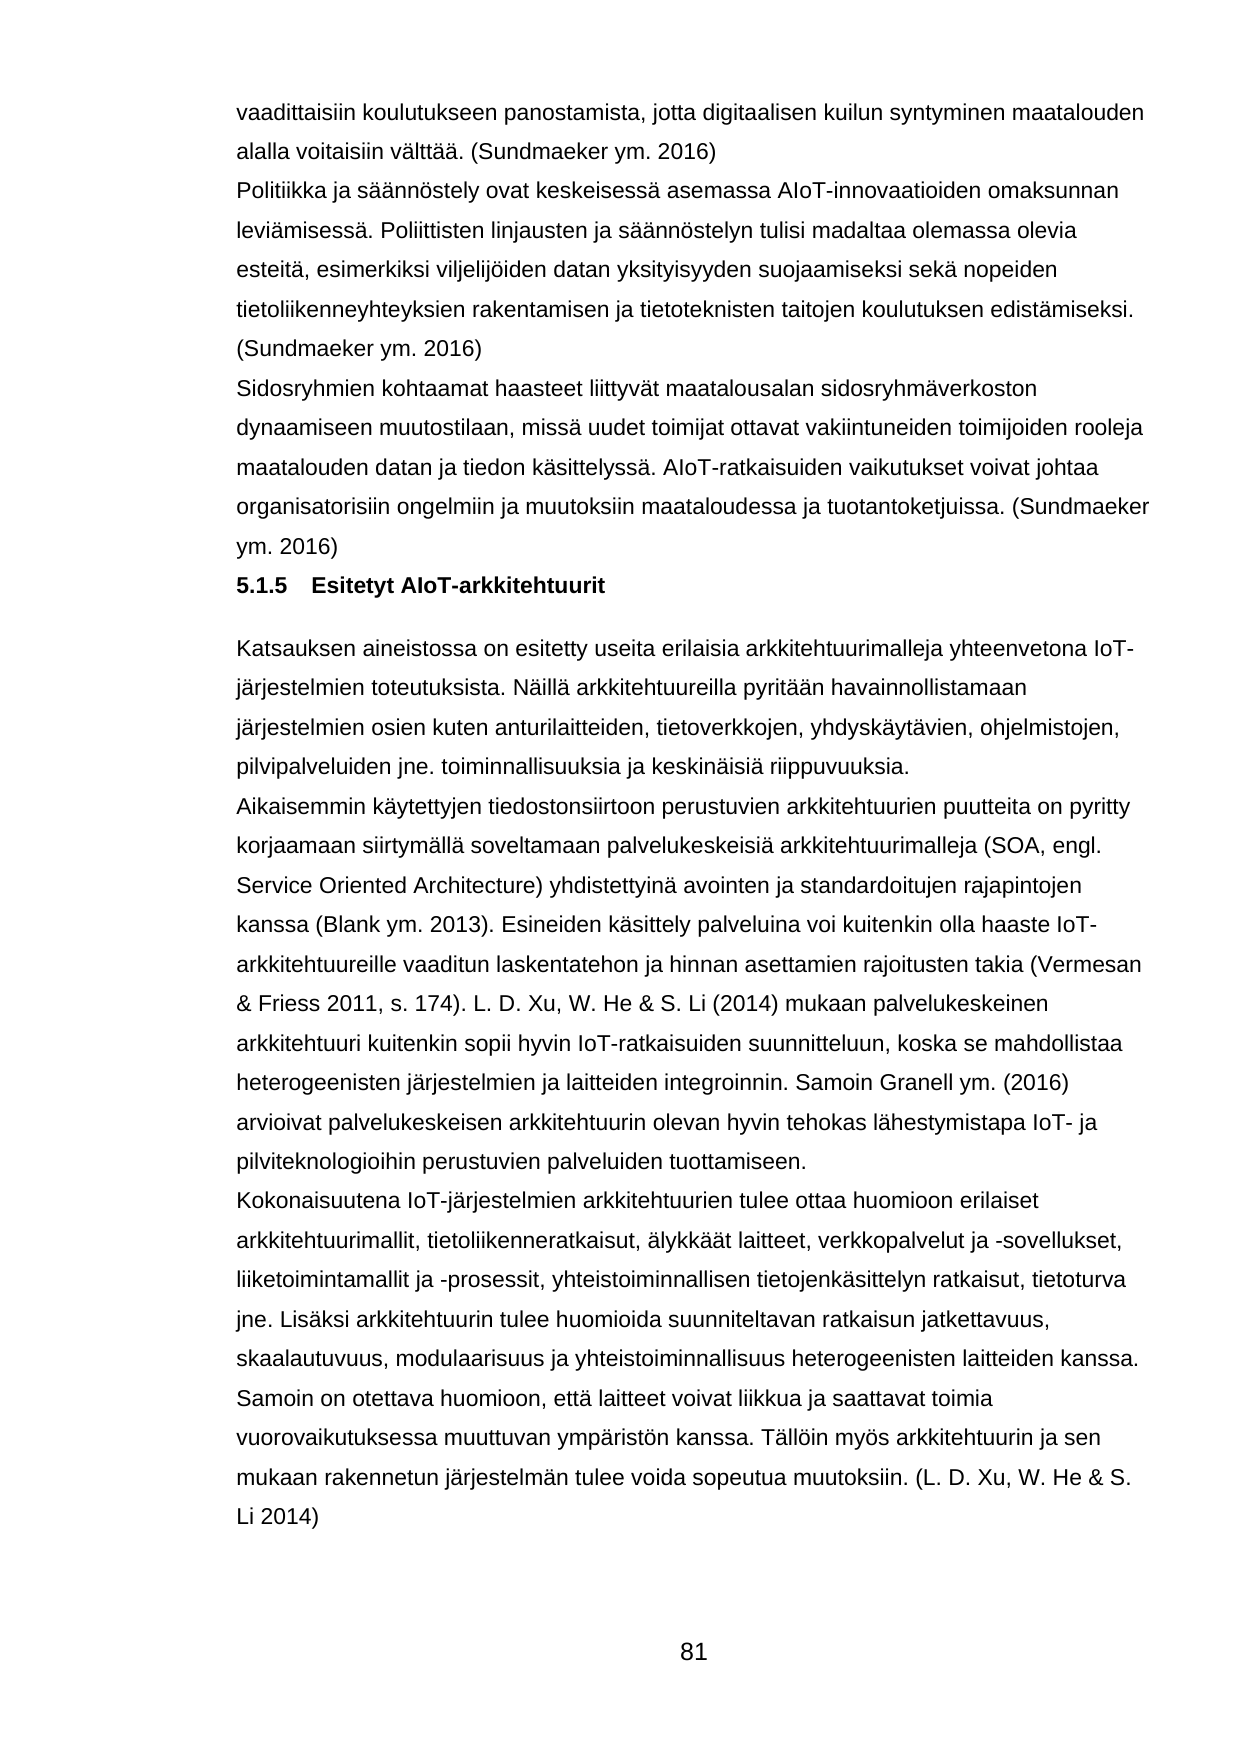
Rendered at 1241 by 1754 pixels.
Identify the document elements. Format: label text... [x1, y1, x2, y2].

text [236, 98, 1152, 164]
text Katsauksen aineistossa on esitetty useita erilaisia arkkitehtuurimalleja yhteenvetona IoT-järjestelmien toteutuksista. Näillä arkkitehtuureilla pyritään havainnollistamaan järjestelmien osien kuten anturilaitteiden, tietoverkkojen, yhdyskäytävien, ohjelmistojen, pilvipalveluiden jne. toiminnallisuuksia ja keskinäisiä riippuvuuksia. [236, 635, 1152, 779]
text Sidosryhmien kohtaamat haasteet liittyvät maatalousalan sidosryhmäverkoston dynaamiseen muutostilaan, missä uudet toimijat ottavat vakiintuneiden toimijoiden rooleja maatalouden datan ja tiedon käsittelyssä. AIoT-ratkaisuiden vaikutukset voivat johtaa organisatorisiin ongelmiin ja muutoksiin maataloudessa ja tuotantoketjuissa. (Sundmaeker ym. 2016) [236, 375, 1152, 559]
text Politiikka ja säännöstely ovat keskeisessä asemassa AIoT-innovaatioiden omaksunnan leviämisessä. Poliittisten linjausten ja säännöstelyn tulisi madaltaa olemassa olevia esteitä, esimerkiksi viljelijöiden datan yksityisyyden suojaamiseksi sekä nopeiden tietoliikenneyhteyksien rakentamisen ja tietoteknisten taitojen koulutuksen edistämiseksi. (Sundmaeker ym. 2016) [236, 177, 1152, 362]
subtitle Esitetyt AIoT-arkkitehtuurit [236, 572, 1152, 599]
text Kokonaisuutena IoT-järjestelmien arkkitehtuurien tulee ottaa huomioon erilaiset arkkitehtuurimallit, tietoliikenneratkaisut, älykkäät laitteet, verkkopalvelut ja -sovellukset, liiketoimintamallit ja -prosessit, yhteistoiminnallisen tietojenkäsittelyn ratkaisut, tietoturva jne. Lisäksi arkkitehtuurin tulee huomioida suunniteltavan ratkaisun jatkettavuus, skaalautuvuus, modulaarisuus ja yhteistoiminnallisuus heterogeenisten laitteiden kanssa. Samoin on otettava huomioon, että laitteet voivat liikkua ja saattavat toimia vuorovaikutuksessa muuttuvan ympäristön kanssa. Tällöin myös arkkitehtuurin ja sen mukaan rakennetun järjestelmän tulee voida sopeutua muutoksiin. (L. D. Xu, W. He & S. Li 2014) [236, 1187, 1152, 1529]
text Aikaisemmin käytettyjen tiedostonsiirtoon perustuvien arkkitehtuurien puutteita on pyritty korjaamaan siirtymällä soveltamaan palvelukeskeisiä arkkitehtuurimalleja (SOA, engl. Service Oriented Architecture) yhdistettyinä avointen ja standardoitujen rajapintojen kanssa (Blank ym. 2013). Esineiden käsittely palveluina voi kuitenkin olla haaste IoT-arkkitehtuureille vaaditun laskentatehon ja hinnan asettamien rajoitusten takia (Vermesan & Friess 2011, s. 174). L. D. Xu, W. He & S. Li (2014) mukaan palvelukeskeinen arkkitehtuuri kuitenkin sopii hyvin IoT-ratkaisuiden suunnitteluun, koska se mahdollistaa heterogeenisten järjestelmien ja laitteiden integroinnin. Samoin Granell ym. (2016) arvioivat palvelukeskeisen arkkitehtuurin olevan hyvin tehokas lähestymistapa IoT- ja pilviteknologioihin perustuvien palveluiden tuottamiseen. [236, 793, 1152, 1174]
